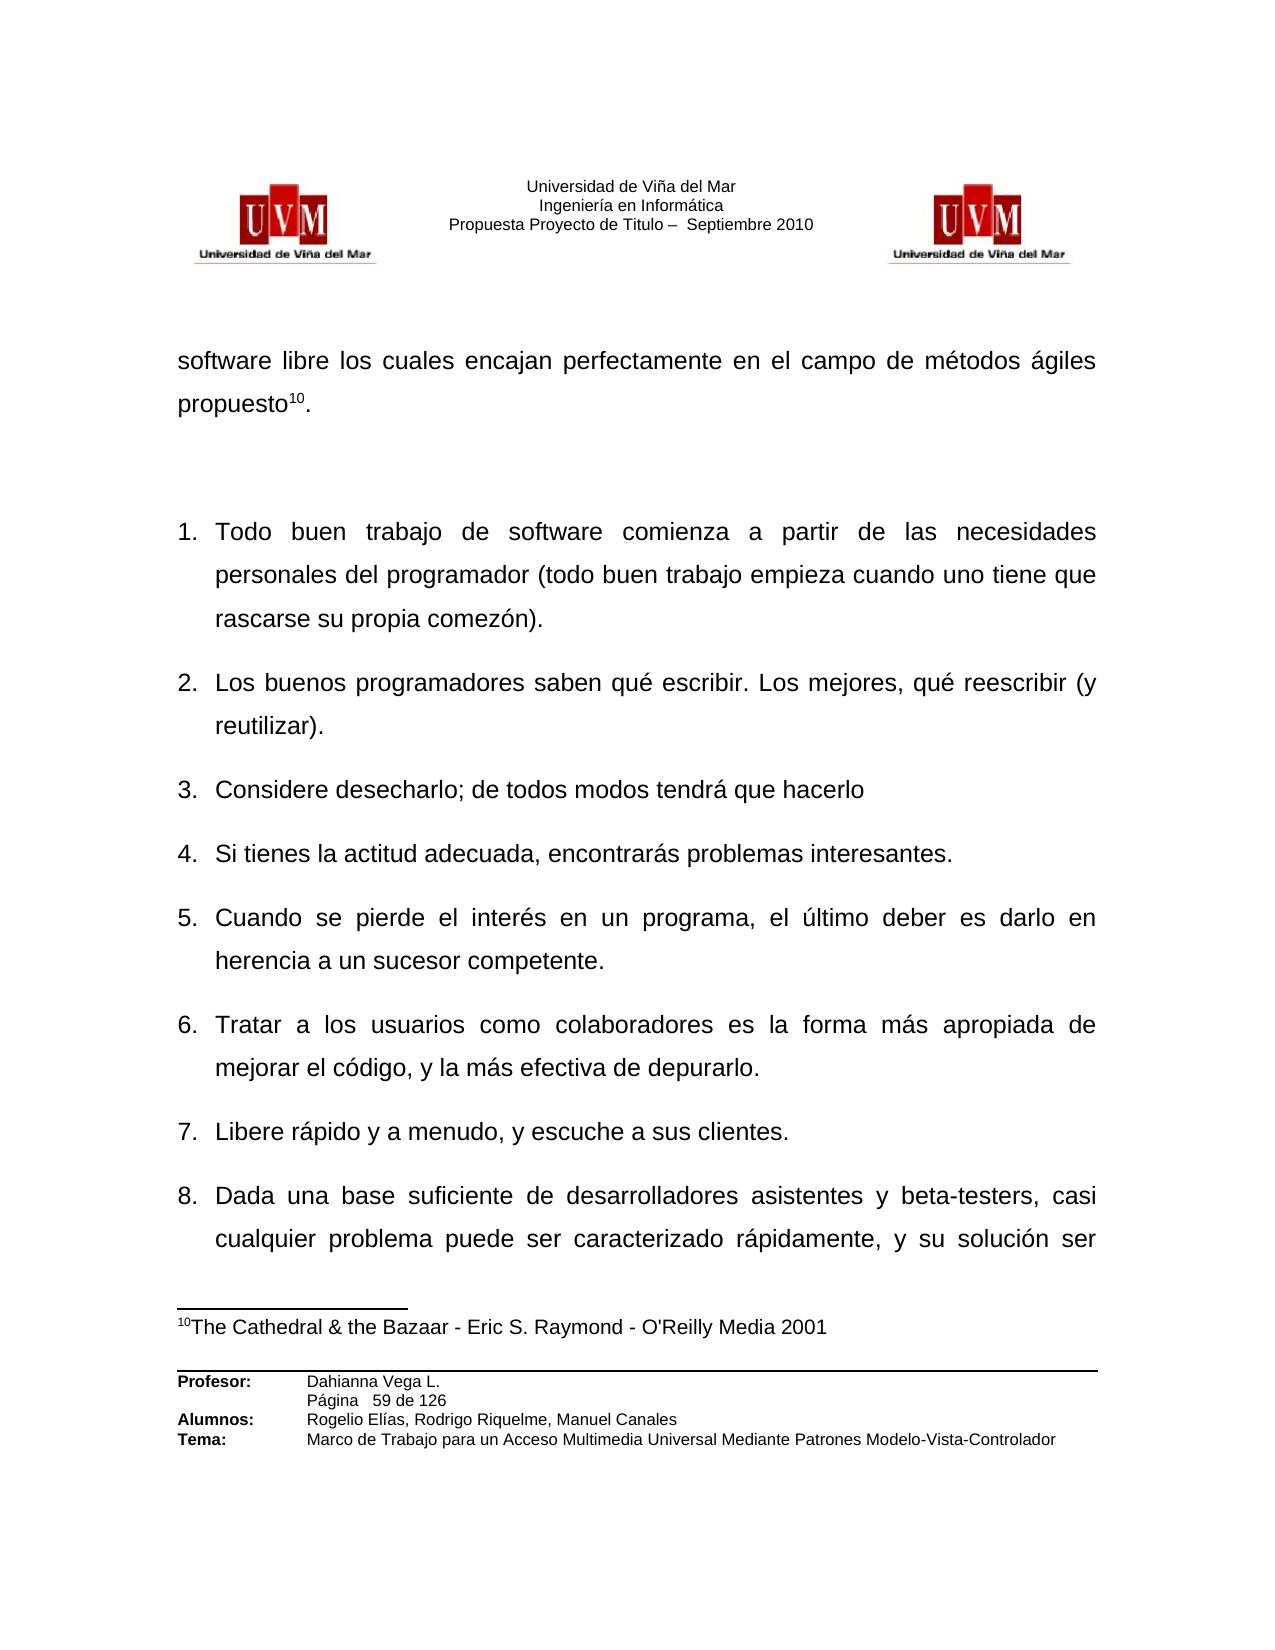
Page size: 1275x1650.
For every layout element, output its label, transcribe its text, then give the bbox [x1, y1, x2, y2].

picture [177, 176, 390, 267]
list Cuando se pierde el interés en un programa, el último deber es darlo en herencia a un sucesor competente. [177, 903, 1098, 974]
list Los buenos programadores saben qué escribir. Los mejores, qué reescribir (y reutilizar). [177, 668, 1098, 739]
list Todo buen trabajo de software comienza a partir de las necesidades personales del programador (todo buen trabajo empieza cuando uno tiene que rascarse su propia comezón). [177, 517, 1098, 632]
list Tratar a los usuarios como colaboradores es la forma más apropiada de mejorar el código, y la más efectiva de depurarlo. [177, 1010, 1098, 1082]
list Considere desecharlo; de todos modos tendrá que hacerlo [177, 775, 1098, 803]
list Libere rápido y a menudo, y escuche a sus clientes. [177, 1117, 1098, 1146]
list Si tienes la actitud adecuada, encontrarás problemas interesantes. [177, 839, 1098, 867]
picture [871, 176, 1084, 267]
